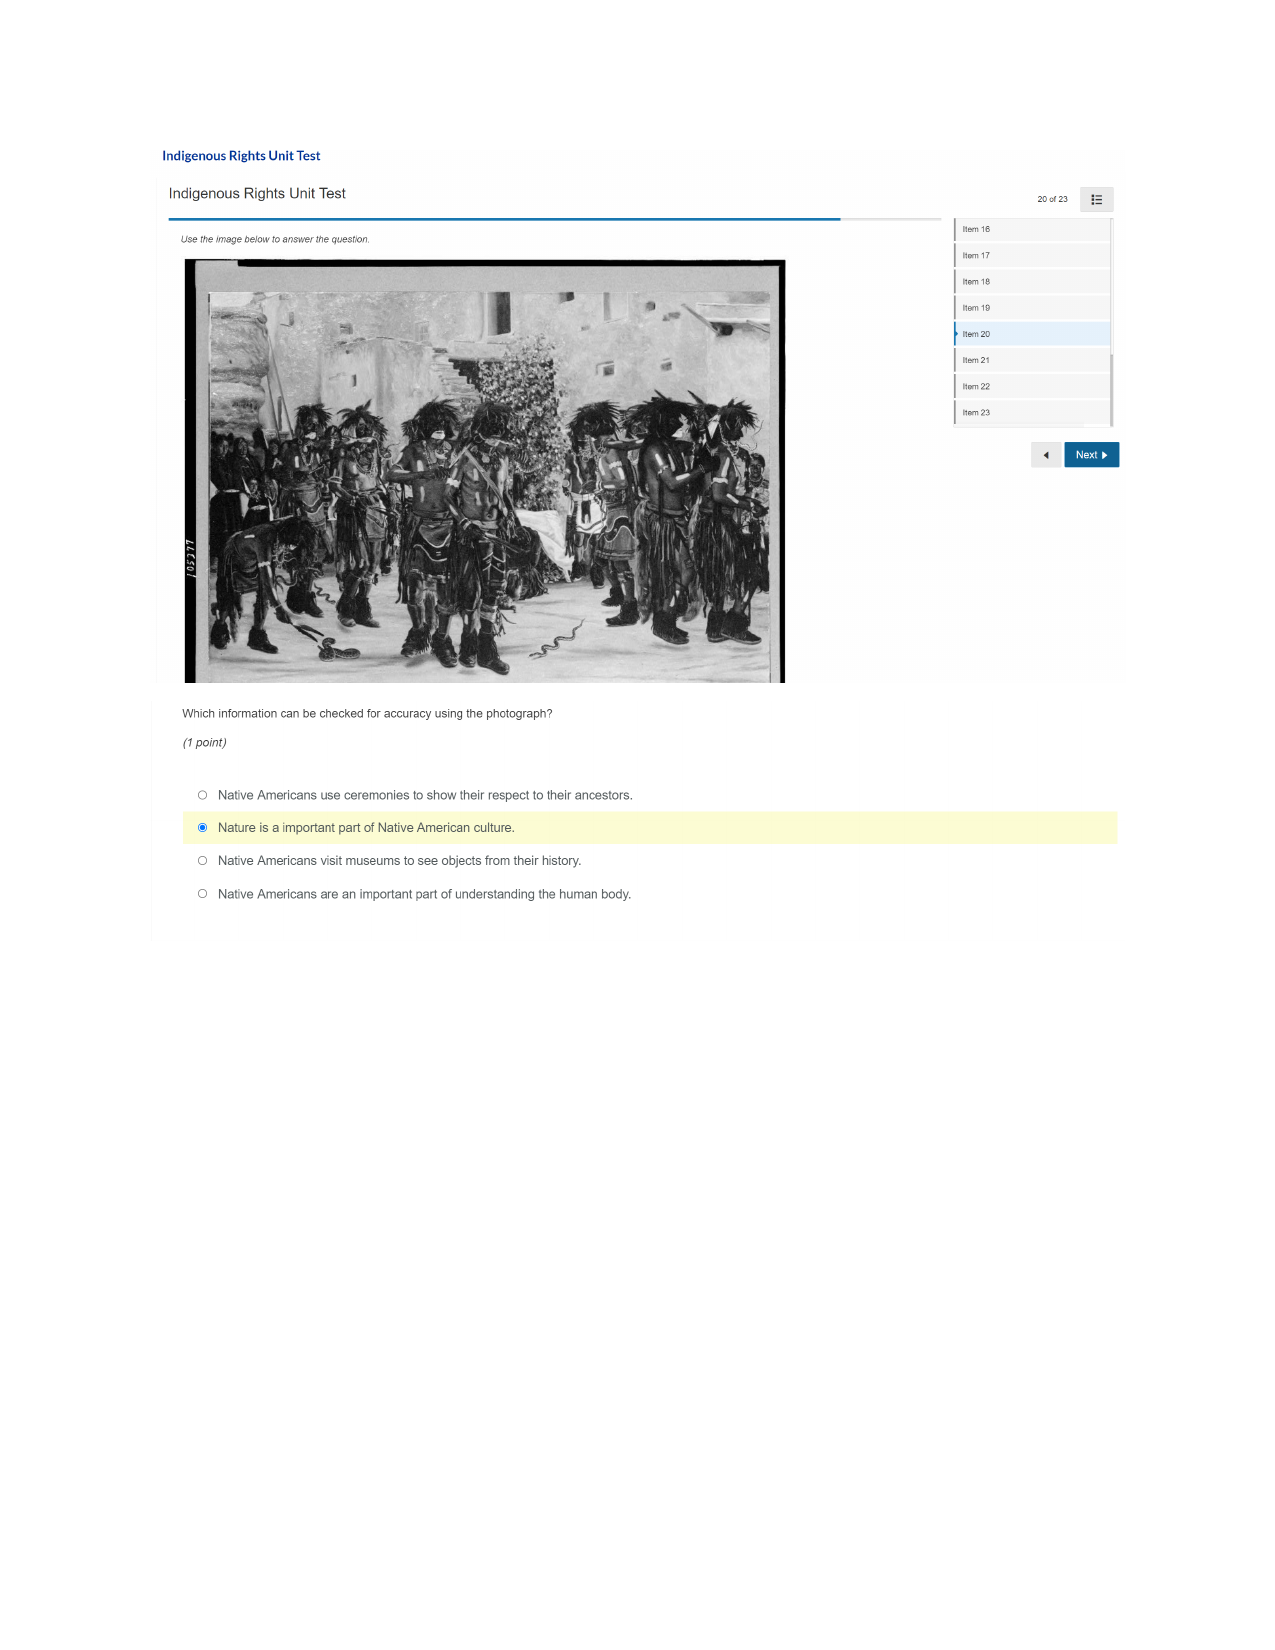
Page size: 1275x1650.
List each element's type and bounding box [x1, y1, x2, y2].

picture [150, 150, 1125, 683]
picture [150, 701, 1125, 941]
